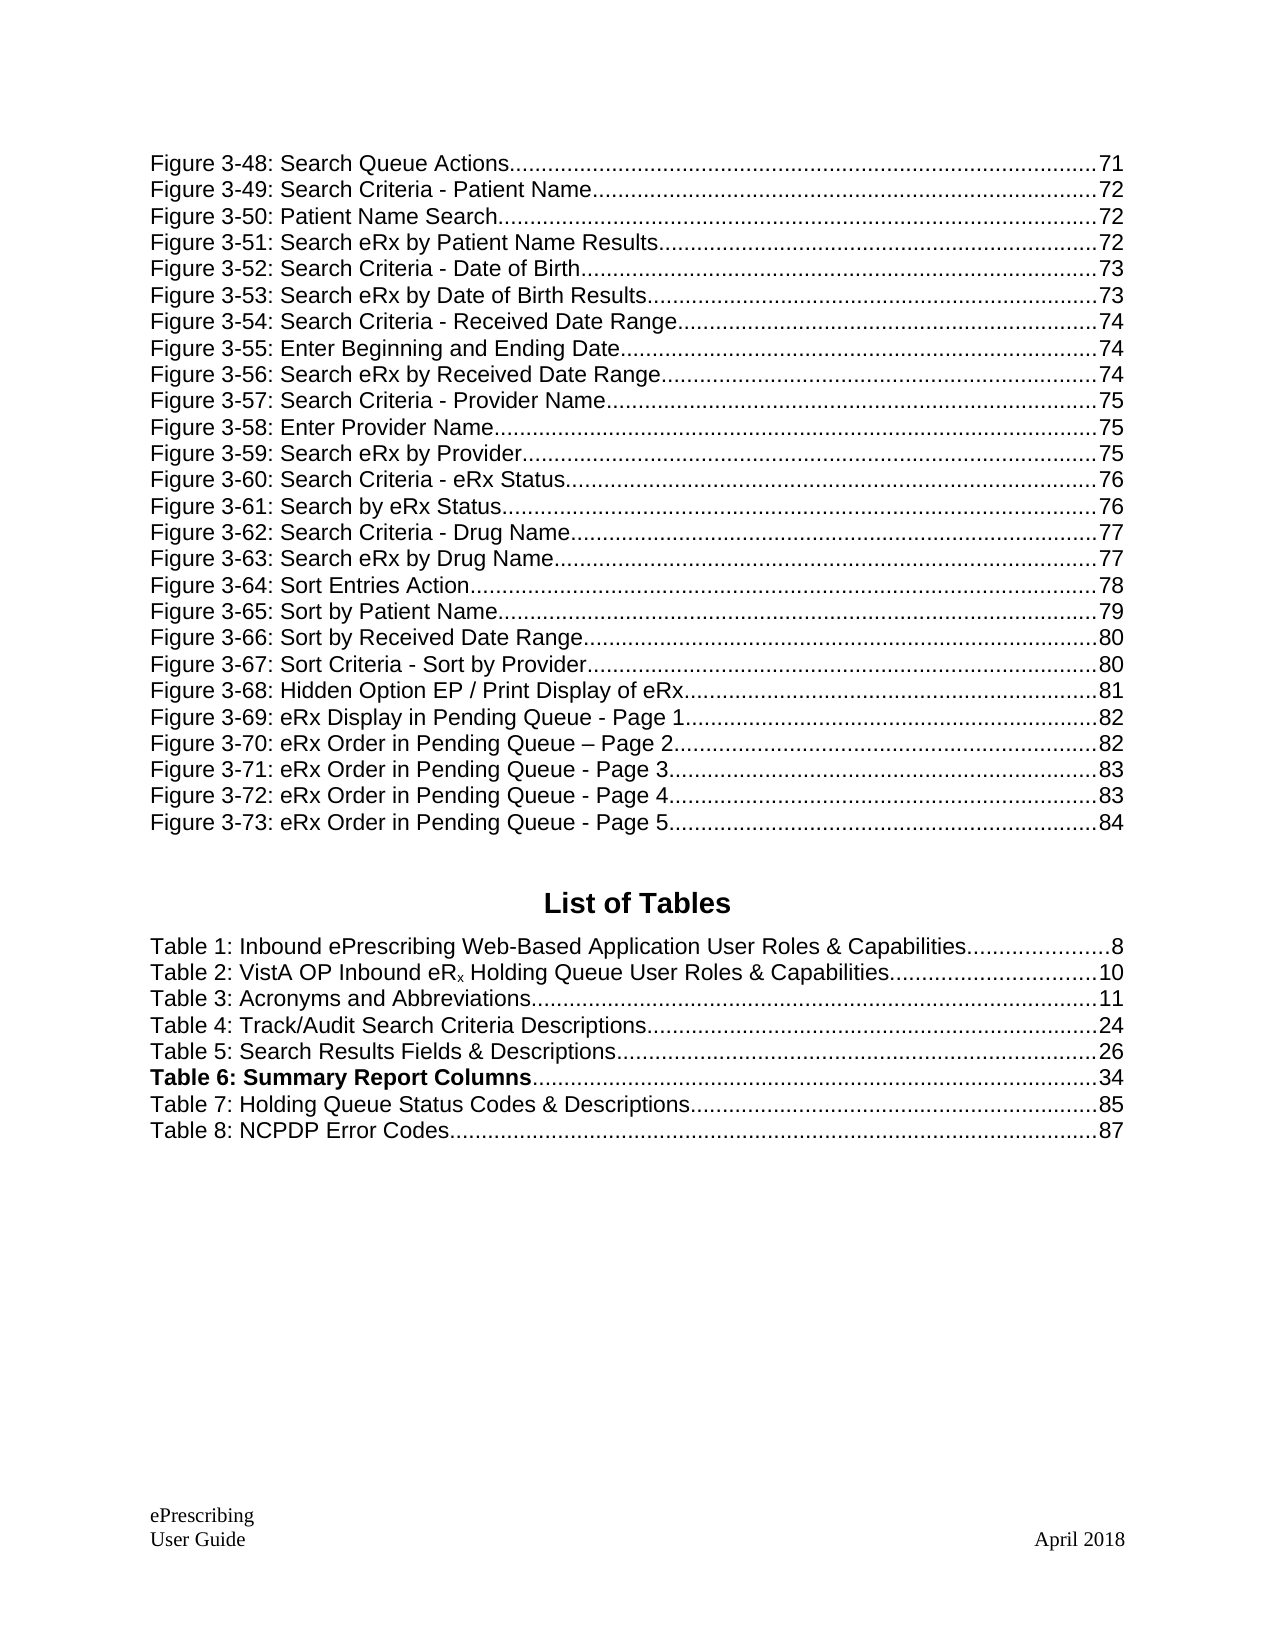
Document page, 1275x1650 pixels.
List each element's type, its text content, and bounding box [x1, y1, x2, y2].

text Figure 3-73: eRx Order in Pending Queue - Page 5 84 [150, 809, 1125, 835]
text Figure 3-66: Sort by Received Date Range 80 [150, 624, 1125, 651]
text Figure 3-62: Search Criteria - Drug Name 77 [150, 519, 1125, 545]
text Table 4: Track/Audit Search Criteria Descriptions 24 [150, 1012, 1125, 1038]
text Table 2: VistA OP Inbound eRx Holding Queue User Roles & Capabilities 10 [150, 959, 1125, 985]
text Figure 3-68: Hidden Option EP / Print Display of eRx 81 [150, 677, 1125, 703]
text Figure 3-56: Search eRx by Received Date Range 74 [150, 361, 1125, 387]
text Figure 3-59: Search eRx by Provider 75 [150, 440, 1125, 466]
text Figure 3-71: eRx Order in Pending Queue - Page 3 83 [150, 756, 1125, 782]
text Table 7: Holding Queue Status Codes & Descriptions 85 [150, 1091, 1125, 1117]
text Figure 3-50: Patient Name Search 72 [150, 203, 1125, 229]
text Figure 3-60: Search Criteria - eRx Status 76 [150, 466, 1125, 493]
text Table 8: NCPDP Error Codes 87 [150, 1117, 1125, 1143]
text Figure 3-67: Sort Criteria - Sort by Provider 80 [150, 651, 1125, 677]
text Figure 3-55: Enter Beginning and Ending Date 74 [150, 334, 1125, 361]
text List of Tables [150, 887, 1125, 920]
text Figure 3-70: eRx Order in Pending Queue – Page 2 82 [150, 730, 1125, 756]
text Figure 3-63: Search eRx by Drug Name 77 [150, 545, 1125, 572]
text Figure 3-48: Search Queue Actions 71 [150, 150, 1125, 176]
text Figure 3-52: Search Criteria - Date of Birth 73 [150, 255, 1125, 282]
text Table 5: Search Results Fields & Descriptions 26 [150, 1038, 1125, 1064]
text Figure 3-58: Enter Provider Name 75 [150, 413, 1125, 440]
text Figure 3-65: Sort by Patient Name 79 [150, 598, 1125, 624]
text Figure 3-49: Search Criteria - Patient Name 72 [150, 176, 1125, 203]
text Figure 3-69: eRx Display in Pending Queue - Page 1 82 [150, 703, 1125, 730]
text Figure 3-57: Search Criteria - Provider Name 75 [150, 387, 1125, 413]
text Figure 3-51: Search eRx by Patient Name Results 72 [150, 229, 1125, 255]
text Figure 3-54: Search Criteria - Received Date Range 74 [150, 308, 1125, 334]
text Figure 3-64: Sort Entries Action 78 [150, 572, 1125, 598]
text Figure 3-53: Search eRx by Date of Birth Results 73 [150, 282, 1125, 308]
text Figure 3-61: Search by eRx Status 76 [150, 493, 1125, 519]
text Table 3: Acronyms and Abbreviations 11 [150, 985, 1125, 1012]
text Table 6: Summary Report Columns 34 [150, 1064, 1125, 1091]
text Table 1: Inbound ePrescribing Web-Based Application User Roles & Capabilities 8 [150, 933, 1125, 959]
text Figure 3-72: eRx Order in Pending Queue - Page 4 83 [150, 782, 1125, 809]
